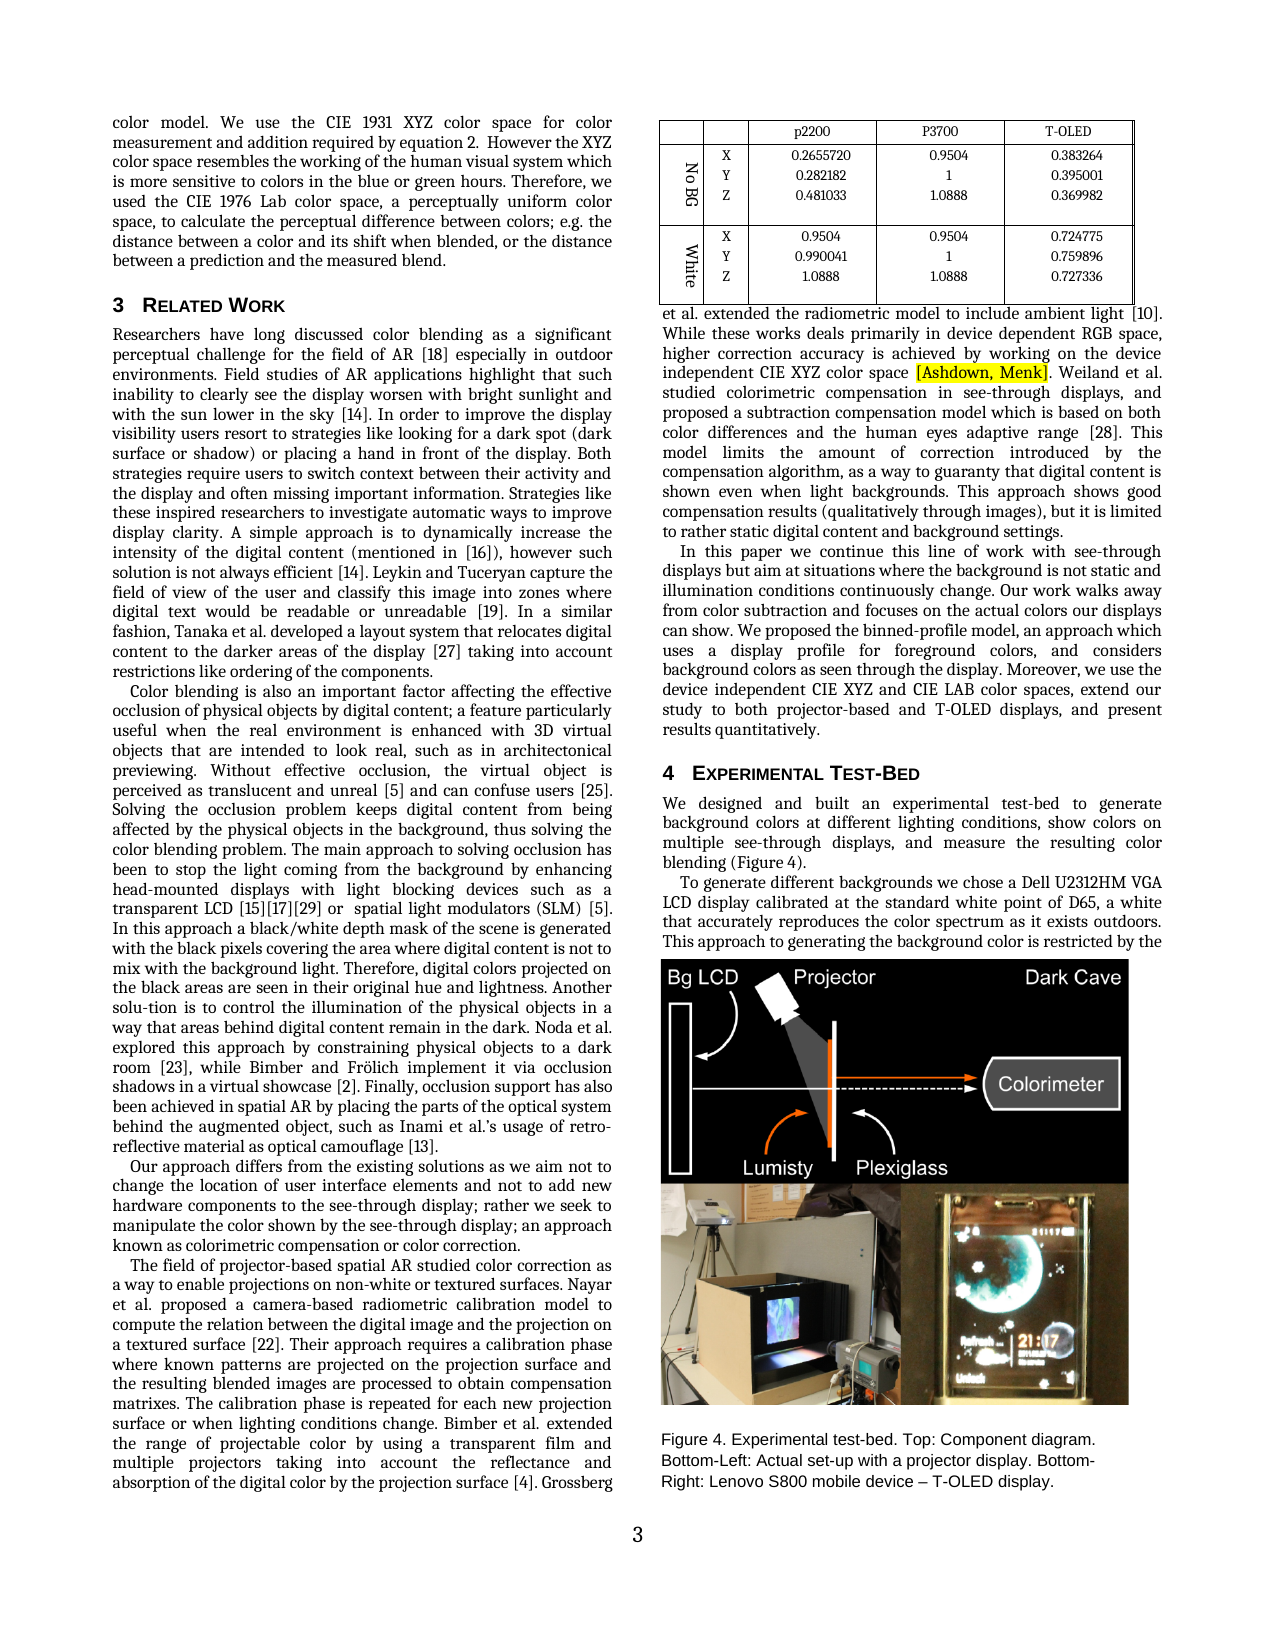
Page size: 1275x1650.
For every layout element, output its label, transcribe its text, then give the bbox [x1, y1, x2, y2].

text The field of projector-based spatial AR studied color correction as a way to enable projections on non-white or textured surfaces. Nayar et al. proposed a camera-based radiometric calibration model to compute the relation between the digital image and the projection on a textured surface [22]. Their approach requires a calibration phase where known patterns are projected on the projection surface and the resulting blended images are processed to obtain compensation matrixes. The calibration phase is repeated for each new projection surface or when lighting conditions change. Bimber et al. extended the range of projectable color by using a transparent film and multiple projectors taking into account the reflectance and absorption of the digital color by the projection surface [4]. Grossberg et al. extended the radiometric model to include ambient light [10]. While these works deals primarily in device dependent RGB space, higher correction accuracy is achieved by working on the device independent CIE XYZ color space [Ashdown, Menk]. Weiland et al. studied colorimetric compensation in see-through displays, and proposed a subtraction compensation model which is based on both color differences and the human eyes adaptive range [28]. This model limits the amount of correction introduced by the compensation algorithm, as a way to guaranty that digital content is shown even when light backgrounds. This approach shows good compensation results (qualitatively through images), but it is limited to rather static digital content and background settings. [662, 112, 1162, 541]
text Color blending is also an important factor affecting the effective occlusion of physical objects by digital content; a feature particularly useful when the real environment is enhanced with 3D virtual objects that are intended to look real, such as in architectonical previewing. Without effective occlusion, the virtual object is perceived as translucent and unreal [5] and can confuse users [24]. Solving the occlusion problem keeps digital content from being affected by the physical objects in the background, thus solving the color blending problem. The main approach to solving occlusion has been to stop the light coming from the background by enhancing head-mounted displays with light blocking devices such as a transparent LCD [15][17][28] or spatial light modulators (SLM) [5]. In this approach a black/white depth mask of the scene is generated with the black pixels covering the area where digital content is not to mix with the background light. Therefore, digital colors projected on the black areas are seen in their original hue and lightness. Another solu-tion is to control the illumination of the physical objects in a way that areas behind digital content remain in the dark. Noda et al. explored this approach by constraining physical objects to a dark room [23], while Bimber and Frölich implement it via occlusion shadows in a virtual showcase [2]. Finally, occlusion support has also been achieved in spatial AR by placing the parts of the optical system behind the augmented object, such as Inami et al.’s usage of retro-reflective material as optical camouflage [13]. [112, 681, 613, 1156]
subtitle Related Work [112, 296, 613, 317]
text In this paper we continue this line of work with see-through displays but aim at situations where the background is not static and illumination conditions continuously change. Our work walks away from color subtraction and focuses on the actual colors our displays can show. We proposed the binned-profile model, an approach which uses a display profile for foreground colors, and considers background colors as seen through the display. Moreover, we use the device independent CIE XYZ and CIE LAB color spaces, extend our study to both projector-based and T-OLED displays, and present results quantitatively. [662, 541, 1162, 739]
text The field of projector-based spatial AR studied color correction as a way to enable projections on non-white or textured surfaces. Nayar et al. proposed a camera-based radiometric calibration model to compute the relation between the digital image and the projection on a textured surface [22]. Their approach requires a calibration phase where known patterns are projected on the projection surface and the resulting blended images are processed to obtain compensation matrixes. The calibration phase is repeated for each new projection surface or when lighting conditions change. Bimber et al. extended the range of projectable color by using a transparent film and multiple projectors taking into account the reflectance and absorption of the digital color by the projection surface [4]. Grossberg et al. extended the radiometric model to include ambient light [10]. While these works deals primarily in device dependent RGB space, higher correction accuracy is achieved by working on the device independent CIE XYZ color space [Ashdown, Menk]. Weiland et al. studied colorimetric compensation in see-through displays, and proposed a subtraction compensation model which is based on both color differences and the human eyes adaptive range [28]. This model limits the amount of correction introduced by the compensation algorithm, as a way to guaranty that digital content is shown even when light backgrounds. This approach shows good compensation results (qualitatively through images), but it is limited to rather static digital content and background settings. [112, 1255, 613, 1493]
text Key to our understanding of color blending is the characteri-zation of the fdDC and fdBC functions. The fdDC function describes the way a particular display shows a given digital color. The fdBC function describes the way a background color is altered by the display medium. To explore the nature of these functions we use three different optical see-through displays, a standard LCD display for back-ground colors, and a colorimeter for color measurements (see section 4 for a detailed description of our experimental test-bed). To examine the colors in the background display, the digital colors on optical see-through displays and the resulting color blends we used the notations of the Commision Internationale de l’Éclairage (CIE) color model. We use the CIE 1931 XYZ color space for color measurement and addition required by equation 2. However the XYZ color space resembles the working of the human visual system which is more sensitive to colors in the blue or green hours. Therefore, we used the CIE 1976 Lab color space, a perceptually uniform color space, to calculate the perceptual difference between colors; e.g. the distance between a color and its shift when blended, or the distance between a prediction and the measured blend. [112, 112, 613, 271]
picture [660, 959, 1129, 1405]
subtitle Experimental Test-Bed [662, 764, 1162, 785]
text Researchers have long discussed color blending as a significant perceptual challenge for the field of AR [18] especially in outdoor environments. Field studies of AR applications highlight that such inability to clearly see the display worsen with bright sunlight and with the sun lower in the sky [14]. In order to improve the display visibility users resort to strategies like looking for a dark spot (dark surface or shadow) or placing a hand in front of the display. Both strategies require users to switch context between their activity and the display and often missing important information. Strategies like these inspired researchers to investigate automatic ways to improve display clarity. A simple approach is to dynamically increase the intensity of the digital content (mentioned in [16]), however such solution is not always efficient [14]. Leykin and Tuceryan capture the field of view of the user and classify this image into zones where digital text would be readable or unreadable [19]. In a similar fashion, Tanaka et al. developed a layout system that relocates digital content to the darker areas of the display [26] taking into account restrictions like ordering of the components. [112, 325, 613, 681]
text Our approach differs from the existing solutions as we aim not to change the location of user interface elements and not to add new hardware components to the see-through display; rather we seek to manipulate the color shown by the see-through display; an approach known as colorimetric compensation or color correction. [112, 1156, 613, 1255]
text We designed and built an experimental test-bed to generate background colors at different lighting conditions, show colors on multiple see-through displays, and measure the resulting color blending (Figure 4). [662, 793, 1162, 872]
